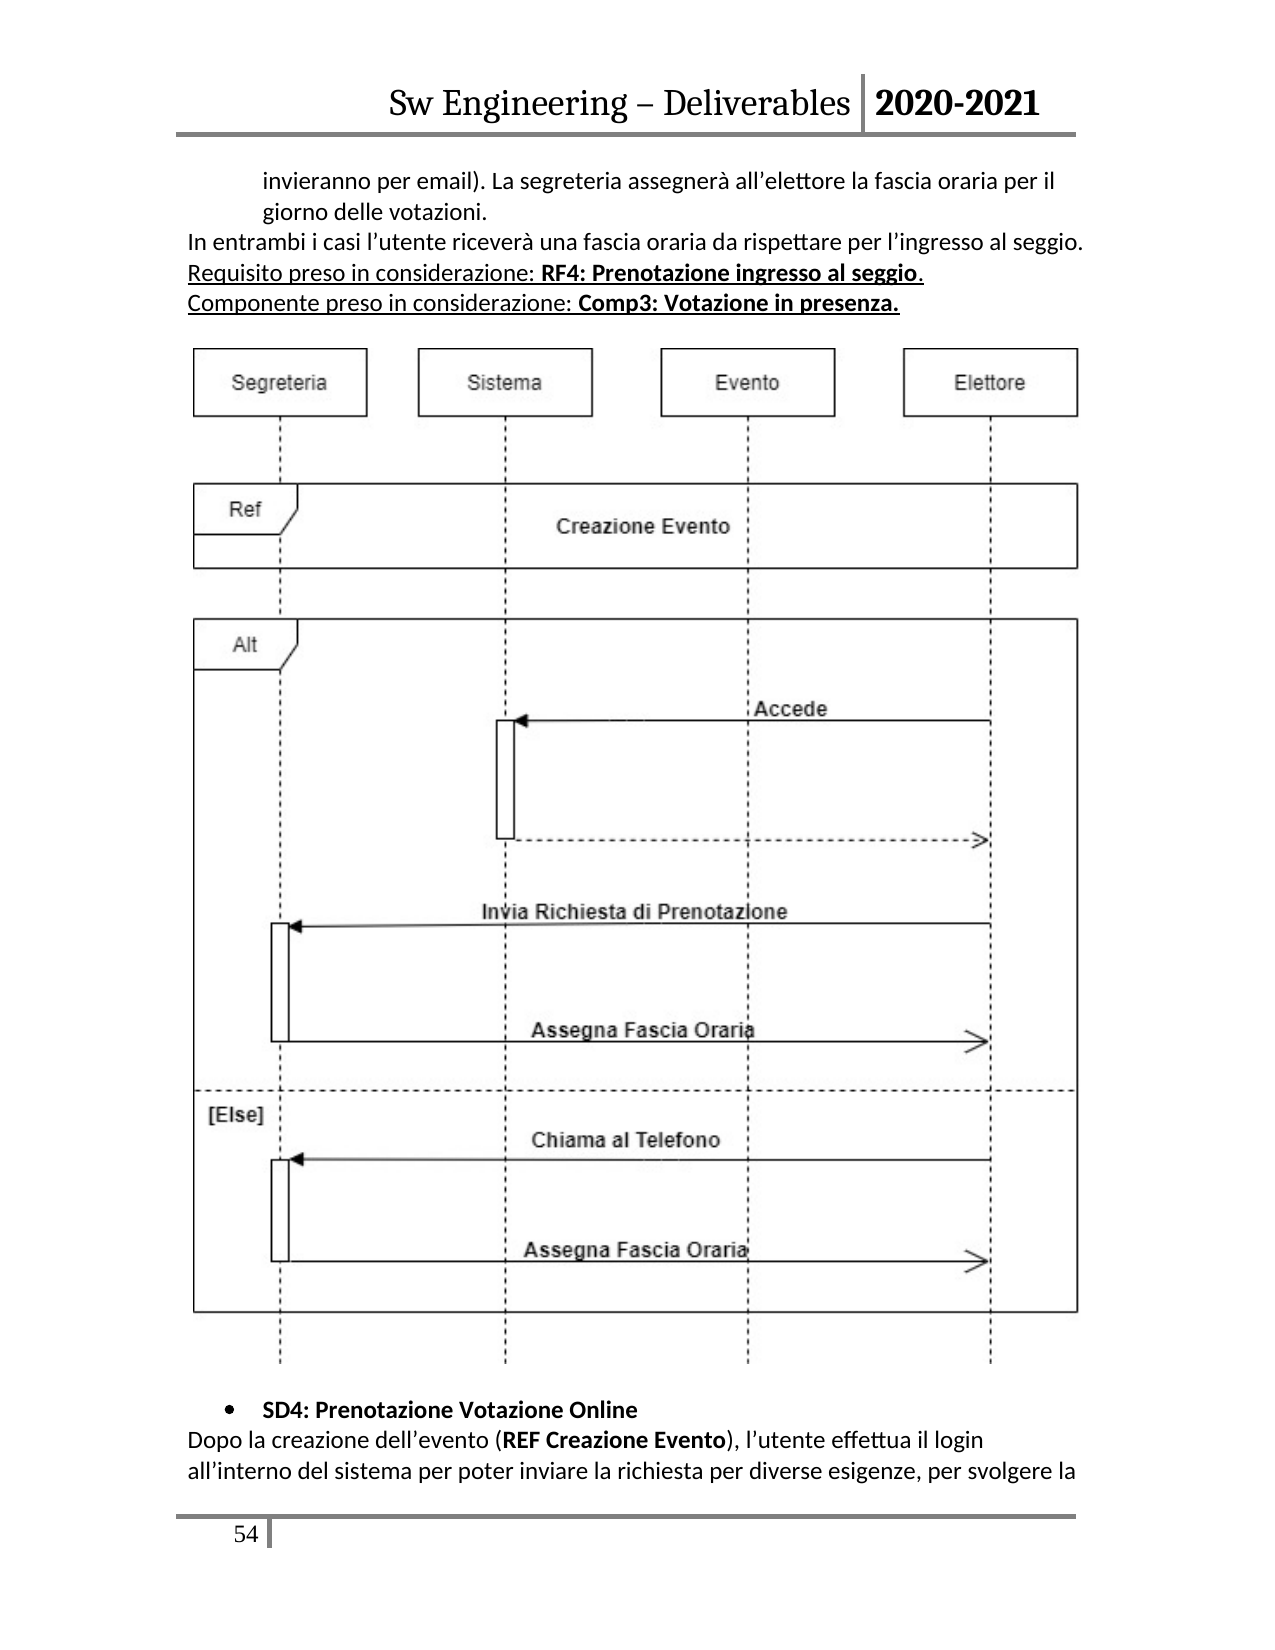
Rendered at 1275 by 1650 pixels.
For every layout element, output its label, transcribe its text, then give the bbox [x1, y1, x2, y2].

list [225, 165, 1087, 226]
text In entrambi i casi l’utente riceverà una fascia oraria da rispettare per l’ingresso al seggio. [187, 226, 1087, 257]
text Componente preso in considerazione: Comp3: Votazione in presenza. [187, 287, 1087, 318]
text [187, 1424, 1087, 1486]
text Requisito preso in considerazione: RF4: Prenotazione ingresso al seggio. [187, 257, 1087, 287]
list SD4: Prenotazione Votazione Online [225, 1394, 1087, 1424]
picture [193, 348, 1082, 1364]
